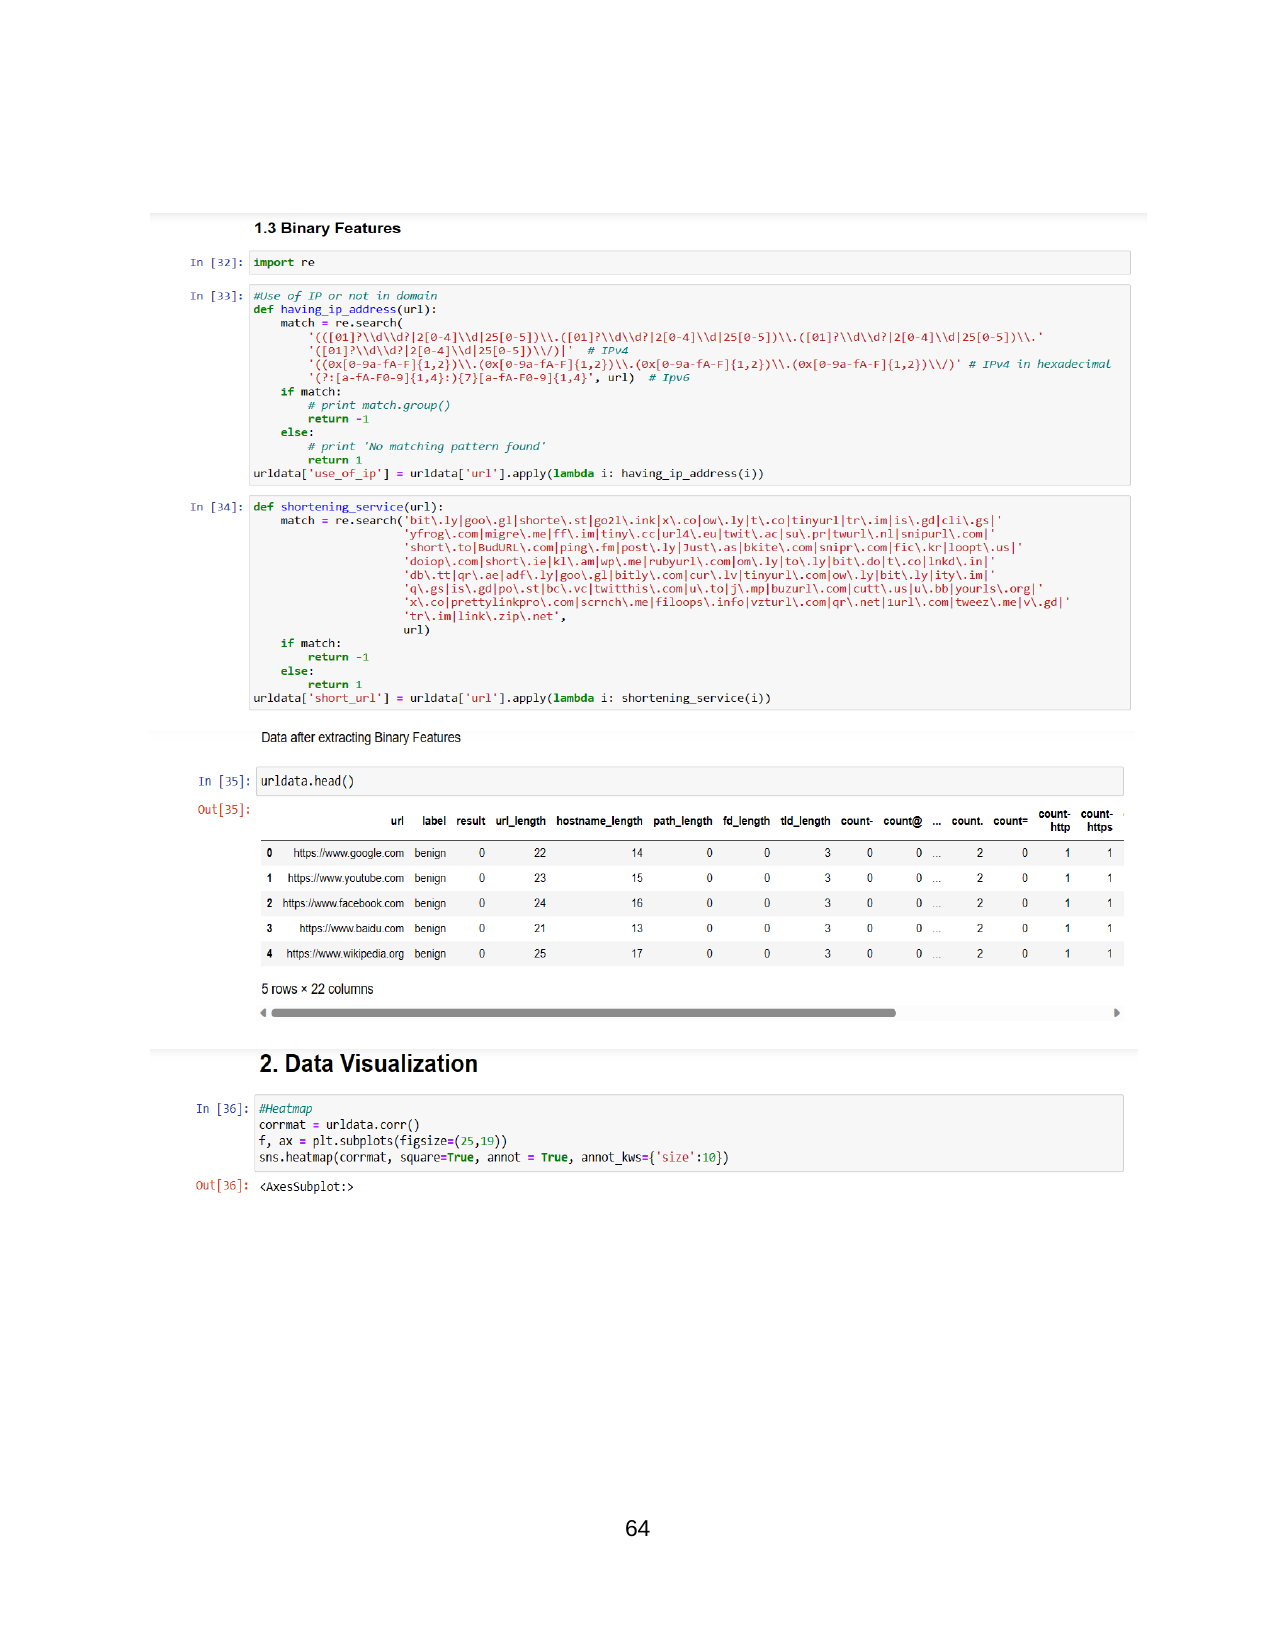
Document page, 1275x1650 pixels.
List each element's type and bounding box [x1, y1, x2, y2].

picture [150, 213, 1148, 713]
picture [150, 731, 1136, 1031]
picture [150, 1049, 1138, 1196]
